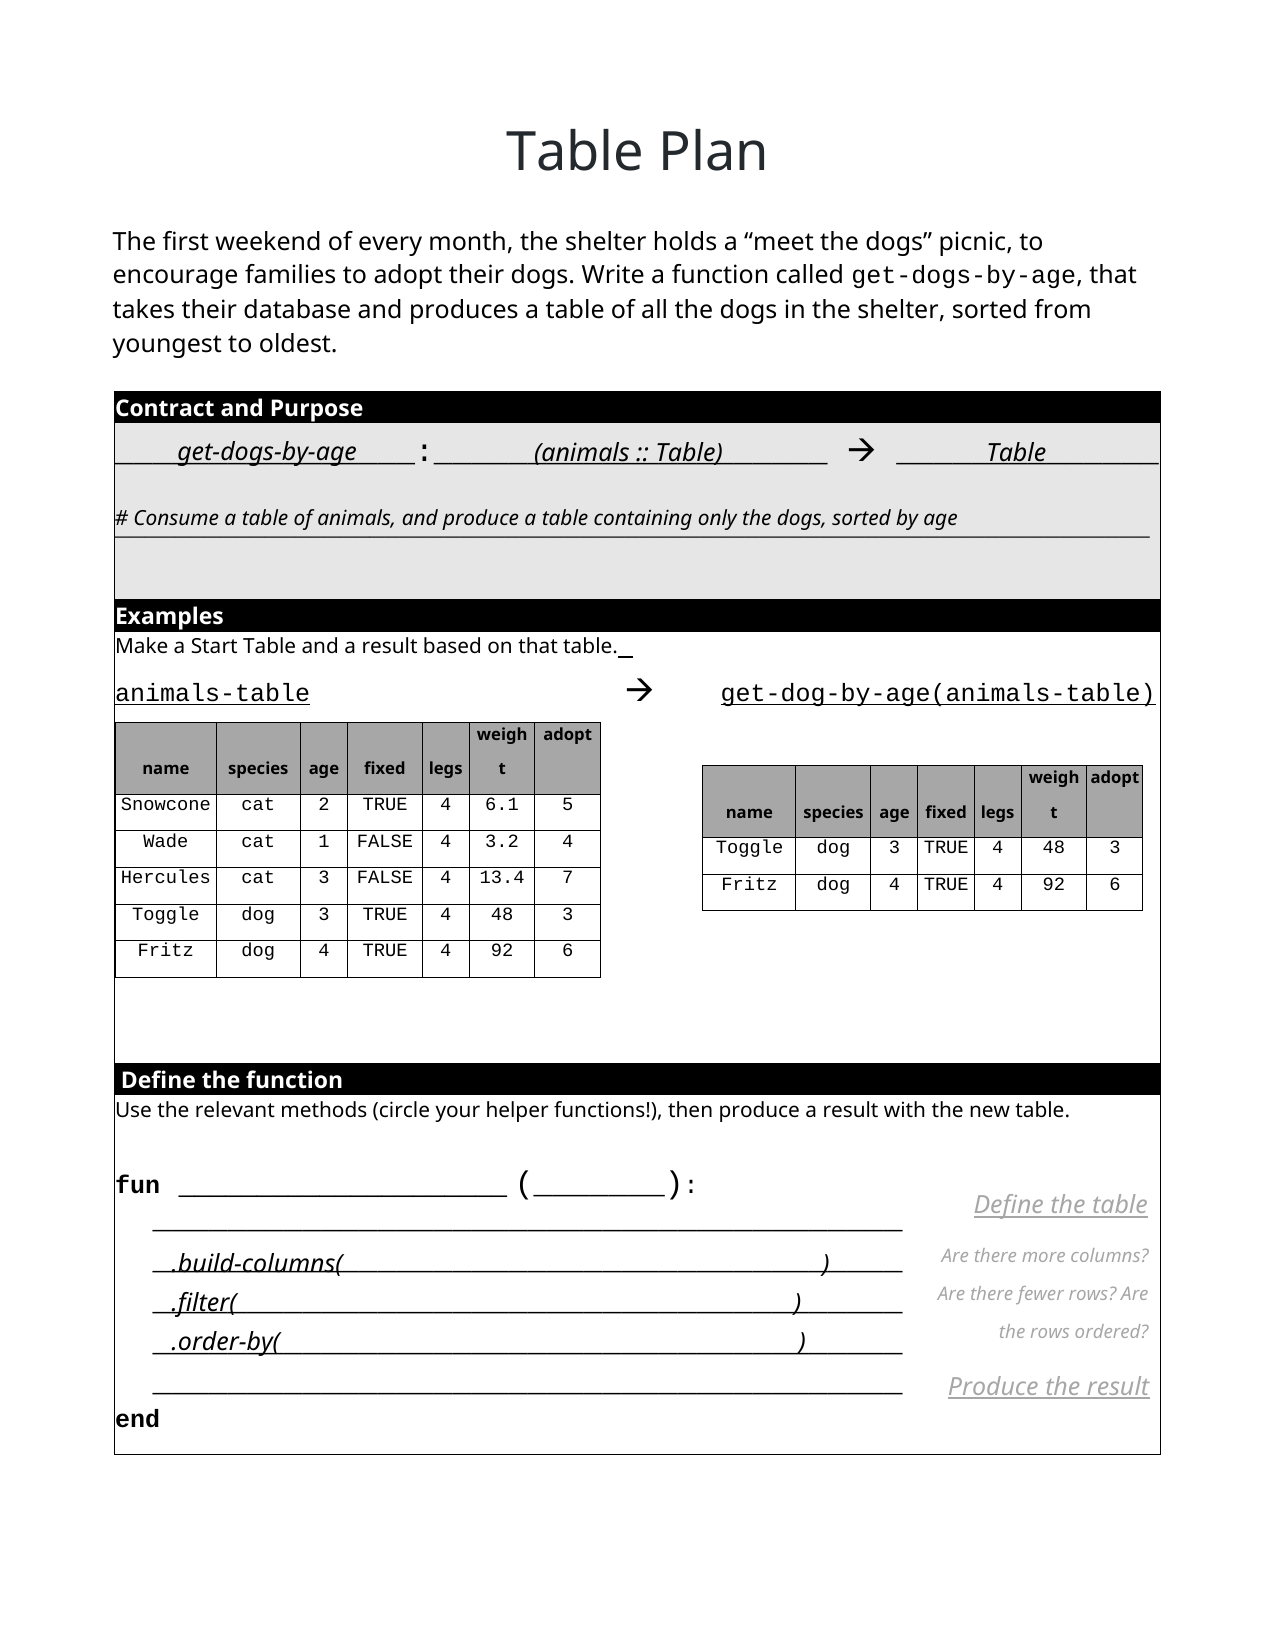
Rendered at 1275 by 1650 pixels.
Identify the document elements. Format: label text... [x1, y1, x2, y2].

text The first weekend of every month, the shelter holds a “meet the dogs” picnic, to encourage families to adopt their dogs. Write a function called get-dogs-by-age, that takes their database and produces a table of all the dogs in the shelter, sorted from youngest to oldest. [112, 223, 1162, 359]
table_cell Define the function Use the relevant methods (circle your helper functions!), then produce a result with the new table. fun _____________________ (_______): ________________________________________ ________________________________________ ________________________________________ ________________________________________ ________________________________________ end [115, 1095, 1160, 1454]
subtitle Table Plan [112, 112, 1162, 186]
table_cell Examples Make a Start Table and a result based on that table. animals-table get-dog-by-age(animals-table) [115, 632, 1160, 1063]
table_header Contract and Purpose ________________:_____________________ ______________ _____________________________________________________________________ [115, 423, 1160, 599]
